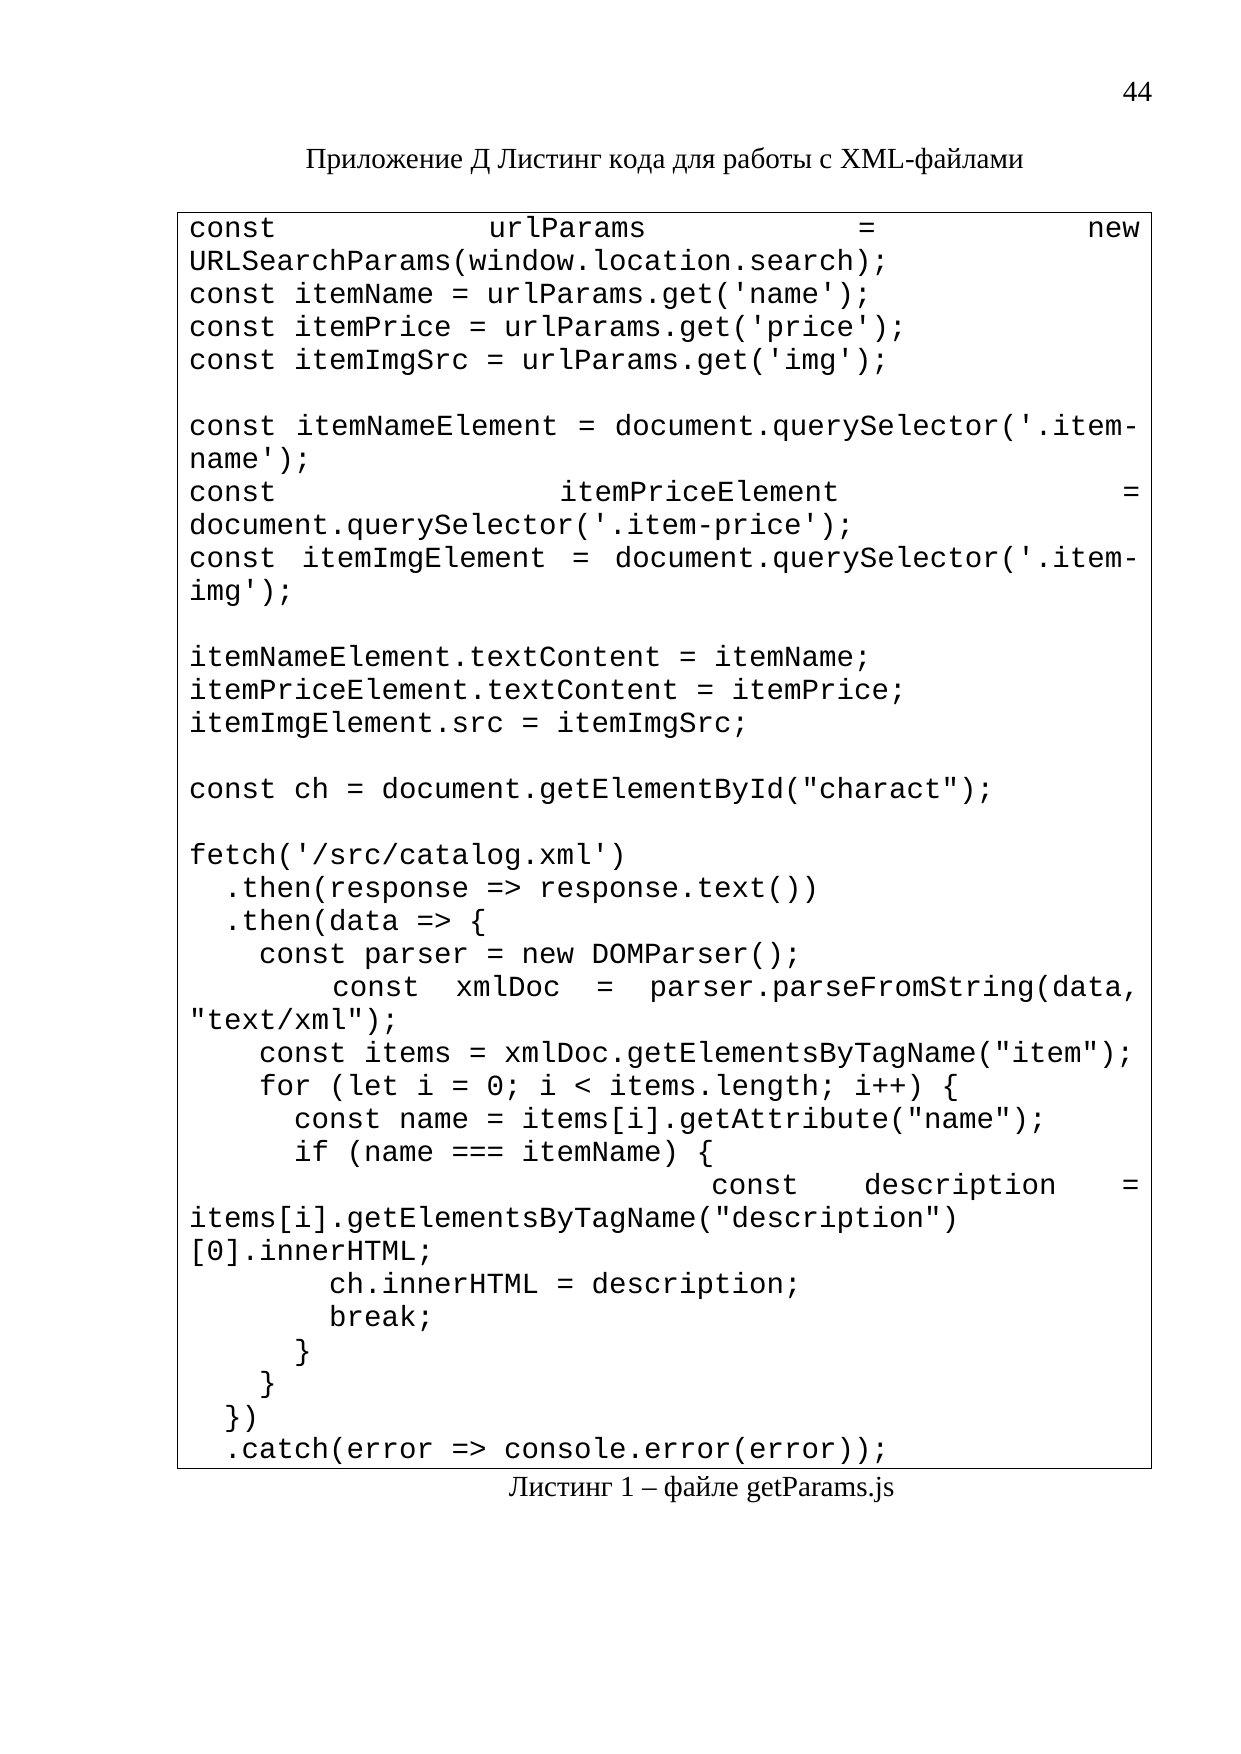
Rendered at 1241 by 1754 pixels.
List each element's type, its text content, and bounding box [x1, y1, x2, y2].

subtitle Приложение Д Листинг кода для работы с XML-файлами [177, 141, 1152, 174]
text Листинг 1 – файле getParams.js [177, 1469, 1152, 1502]
table_header const urlParams = new URLSearchParams(window.location.search); const itemName = urlParams.get('name'); const itemPrice = urlParams.get('price'); const itemImgSrc = urlParams.get('img'); const itemNameElement = document.querySelector('.item-name'); const itemPriceElement = document.querySelector('.item-price'); const itemImgElement = document.querySelector('.item-img'); itemNameElement.textContent = itemName; itemPriceElement.textContent = itemPrice; itemImgElement.src = itemImgSrc; const ch = document.getElementById("charact"); fetch('/src/catalog.xml') .then(response => response.text()) .then(data => { const parser = new DOMParser(); const xmlDoc = parser.parseFromString(data, "text/xml"); const items = xmlDoc.getElementsByTagName("item"); for (let i = 0; i < items.length; i++) { const name = items[i].getAttribute("name"); if (name === itemName) { const description = items[i].getElementsByTagName("description")[0].innerHTML; ch.innerHTML = description; break; } } }) .catch(error => console.error(error)); [178, 213, 1151, 1468]
